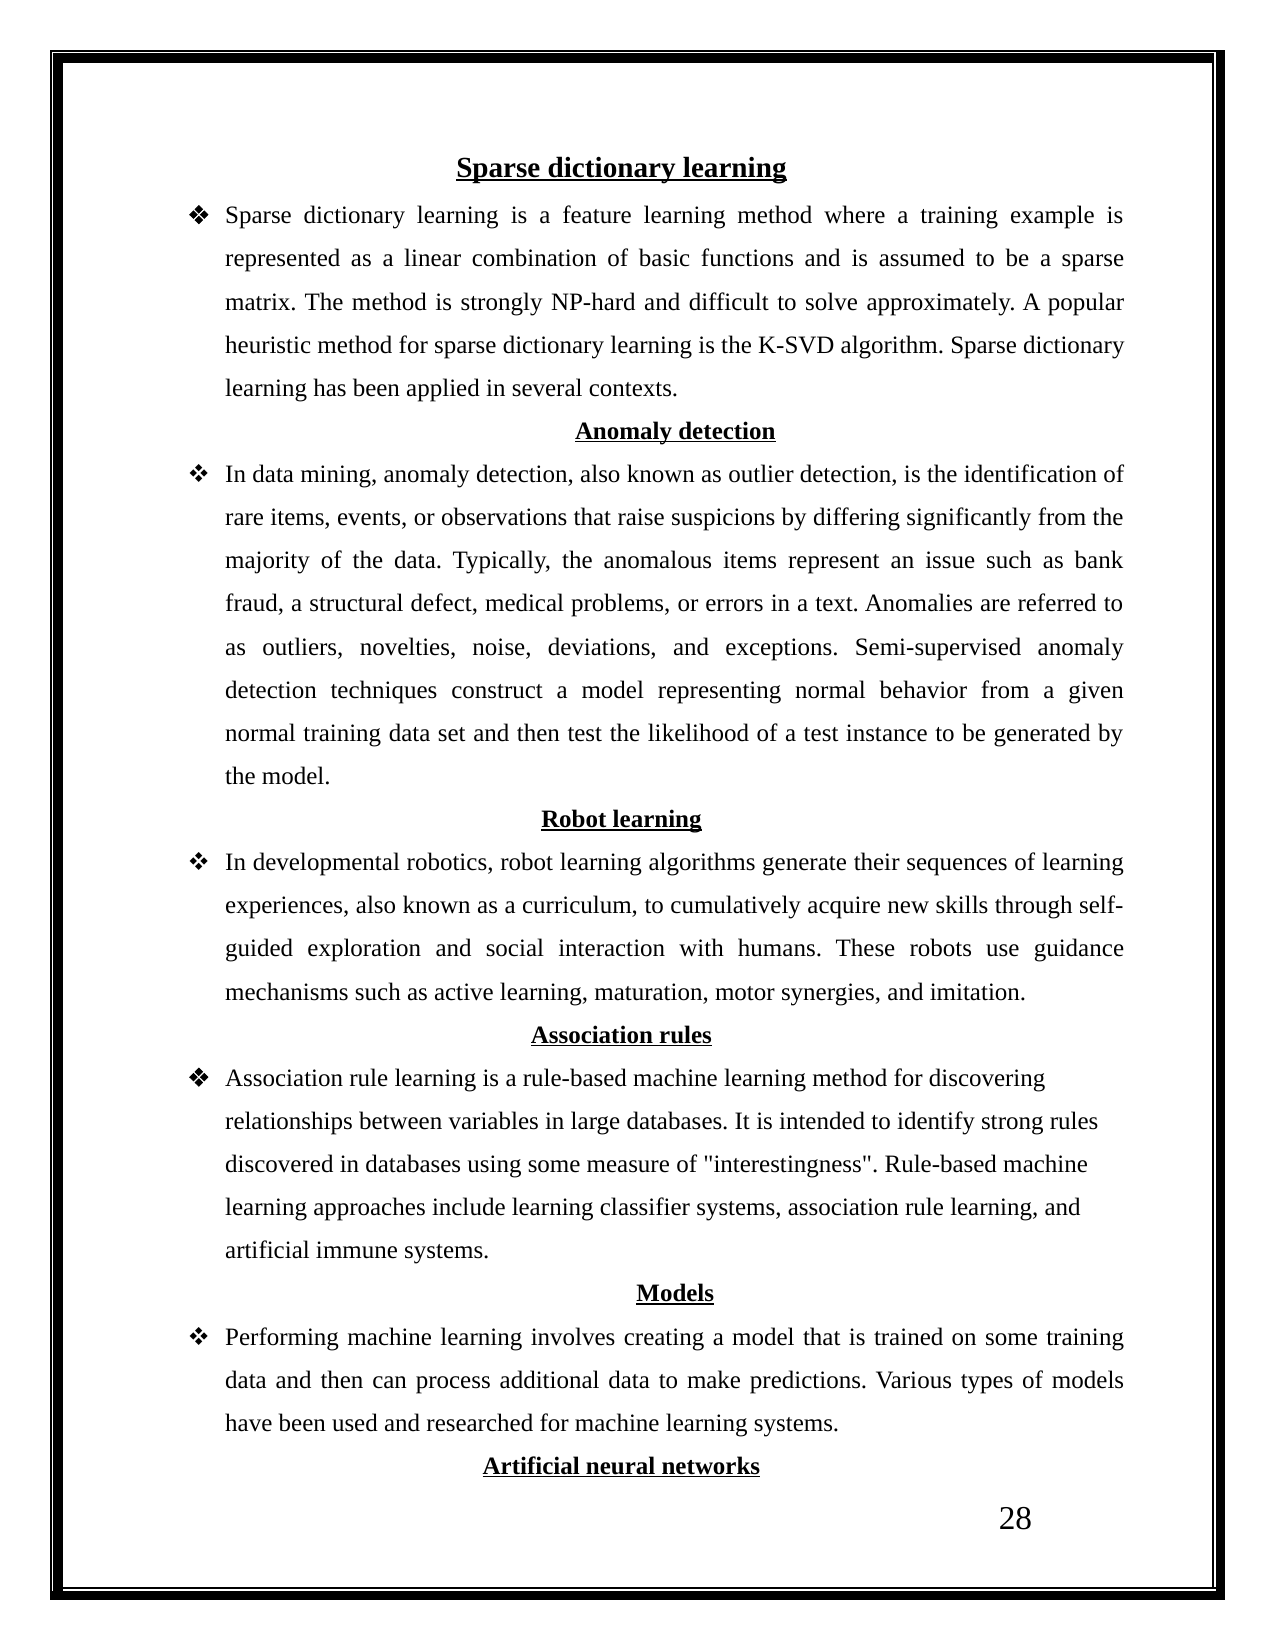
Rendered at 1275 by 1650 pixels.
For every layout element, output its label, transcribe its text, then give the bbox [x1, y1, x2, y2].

list Sparse dictionary learning is a feature learning method where a training example is represented as a linear combination of basic functions and is assumed to be a sparse matrix. The method is strongly NP-hard and difficult to solve approximately. A popular heuristic method for sparse dictionary learning is the K-SVD algorithm. Sparse dictionary learning has been applied in several contexts. [187, 200, 1125, 402]
text Sparse dictionary learning [211, 150, 1032, 183]
list Association rule learning is a rule-based machine learning method for discovering relationships between variables in large databases. It is intended to identify strong rules discovered in databases using some measure of "interestingness". Rule-based machine learning approaches include learning classifier systems, association rule learning, and artificial immune systems. [187, 1063, 1125, 1264]
list Anomaly detection [225, 416, 1125, 445]
text Artificial neural networks [211, 1451, 1032, 1480]
text Robot learning [211, 804, 1032, 833]
text Association rules [211, 1020, 1032, 1048]
list In data mining, anomaly detection, also known as outlier detection, is the identification of rare items, events, or observations that raise suspicions by differing significantly from the majority of the data. Typically, the anomalous items represent an issue such as bank fraud, a structural defect, medical problems, or errors in a text. Anomalies are referred to as outliers, novelties, noise, deviations, and exceptions. Semi-supervised anomaly detection techniques construct a model representing normal behavior from a given normal training data set and then test the likelihood of a test instance to be generated by the model. [187, 459, 1125, 790]
list Models [225, 1278, 1125, 1307]
list In developmental robotics, robot learning algorithms generate their sequences of learning experiences, also known as a curriculum, to cumulatively acquire new skills through self-guided exploration and social interaction with humans. These robots use guidance mechanisms such as active learning, maturation, motor synergies, and imitation. [187, 847, 1125, 1005]
list Performing machine learning involves creating a model that is trained on some training data and then can process additional data to make predictions. Various types of models have been used and researched for machine learning systems. [187, 1322, 1125, 1437]
